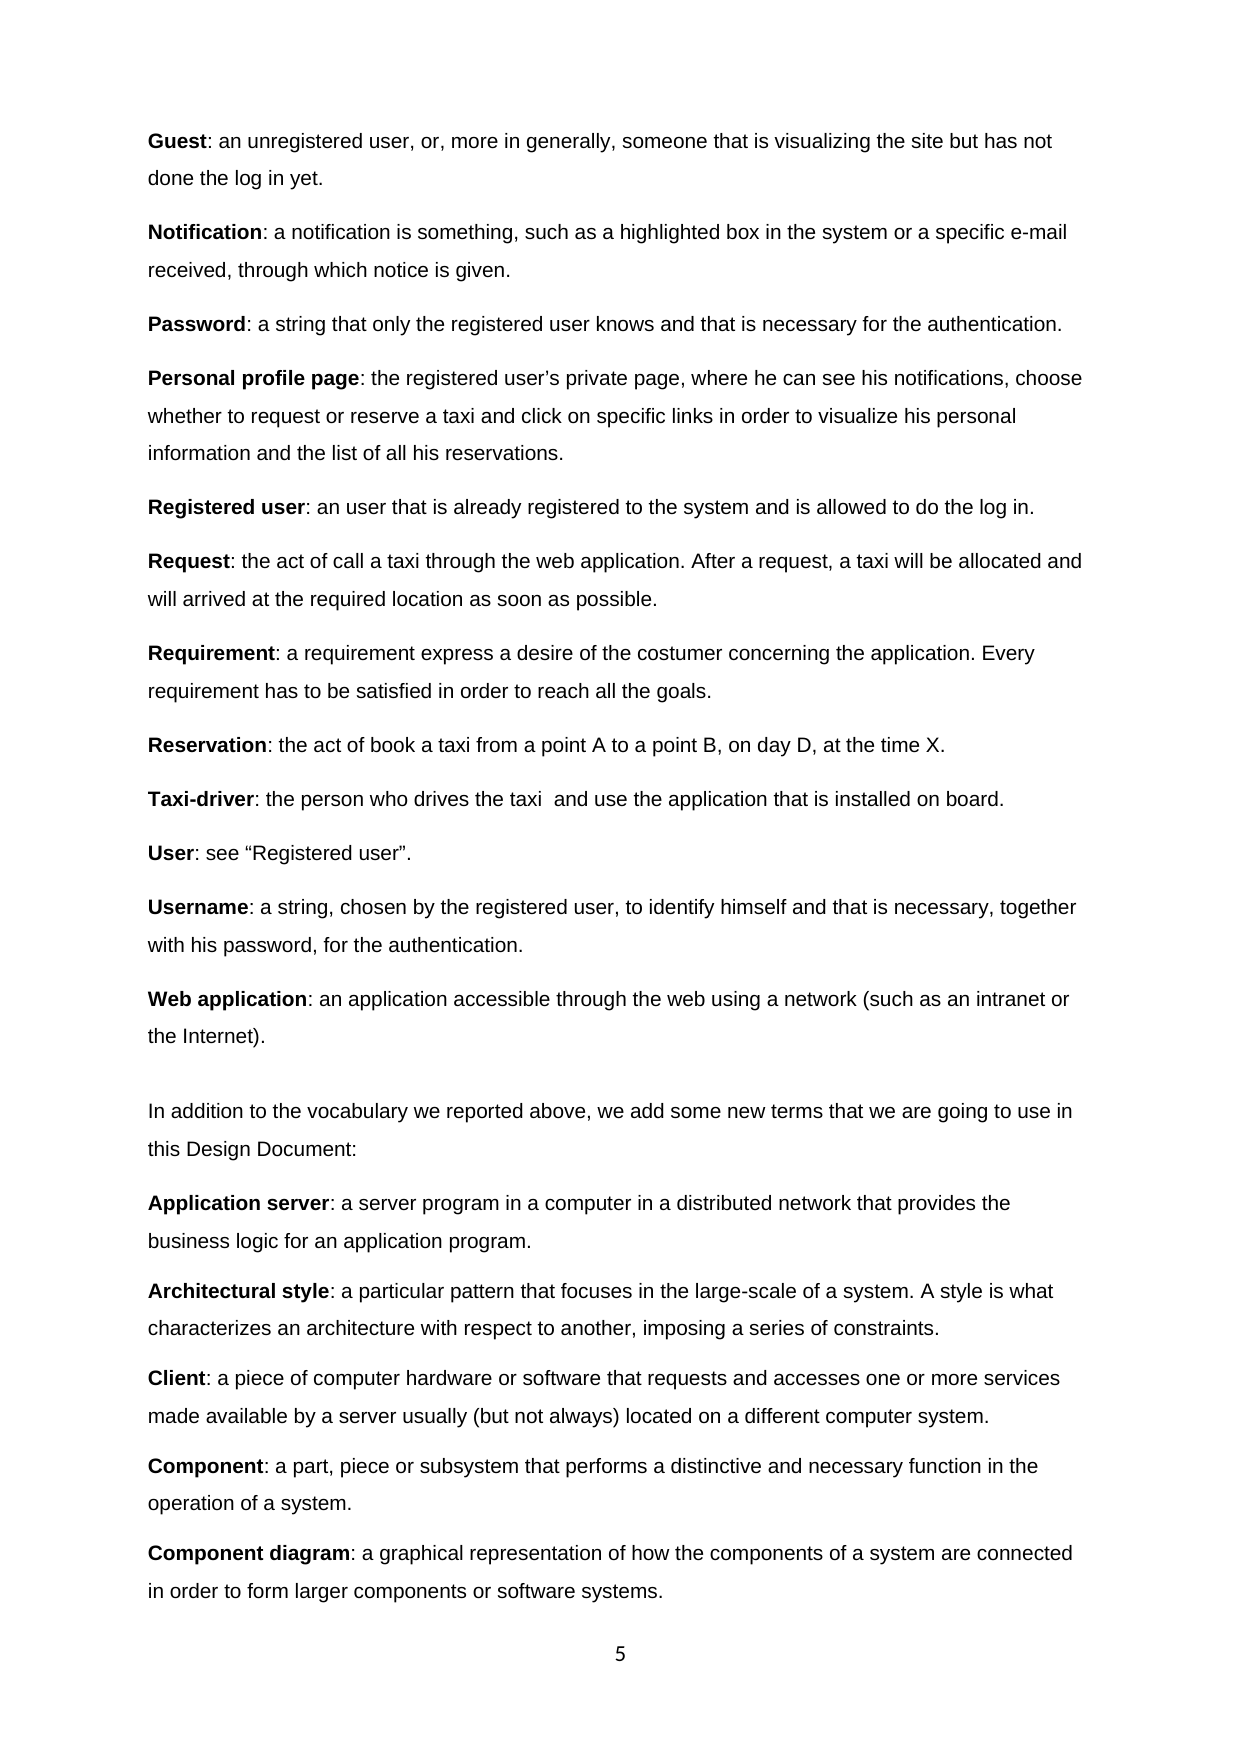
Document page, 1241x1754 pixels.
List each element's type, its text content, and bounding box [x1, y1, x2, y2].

text Client: a piece of computer hardware or software that requests and accesses one or more services made available by a server usually (but not always) located on a different computer system. [148, 1356, 1092, 1431]
text Personal profile page: the registered user’s private page, where he can see his notifications, choose whether to request or reserve a taxi and click on specific links in order to visualize his personal information and the list of all his reservations. [148, 356, 1092, 468]
text In addition to the vocabulary we reported above, we add some new terms that we are going to use in this Design Document: [148, 1089, 1092, 1164]
text Password: a string that only the registered user knows and that is necessary for the authentication. [148, 301, 1092, 339]
text Component diagram: a graphical representation of how the components of a system are connected in order to form larger components or software systems. [148, 1531, 1092, 1606]
text Guest: an unregistered user, or, more in generally, someone that is visualizing the site but has not done the log in yet. [148, 118, 1092, 193]
text User: see “Registered user”. [148, 831, 1092, 868]
text Application server: a server program in a computer in a distributed network that provides the business logic for an application program. [148, 1181, 1092, 1256]
text Requirement: a requirement express a desire of the costumer concerning the application. Every requirement has to be satisfied in order to reach all the goals. [148, 631, 1092, 706]
text Notification: a notification is something, such as a highlighted box in the system or a specific e-mail received, through which notice is given. [148, 210, 1092, 285]
text Request: the act of call a taxi through the web application. After a request, a taxi will be allocated and will arrived at the required location as soon as possible. [148, 539, 1092, 614]
text Username: a string, chosen by the registered user, to identify himself and that is necessary, together [148, 885, 1092, 922]
text Component: a part, piece or subsystem that performs a distinctive and necessary function in the operation of a system. [148, 1443, 1092, 1518]
text Taxi-driver: the person who drives the taxi and use the application that is installed on board. [148, 776, 1092, 814]
text Architectural style: a particular pattern that focuses in the large-scale of a system. A style is what characterizes an architecture with respect to another, imposing a series of constraints. [148, 1268, 1092, 1343]
text Registered user: an user that is already registered to the system and is allowed to do the log in. [148, 485, 1092, 522]
text Reservation: the act of book a taxi from a point A to a point B, on day D, at the time X. [148, 722, 1092, 760]
text with his password, for the authentication. [148, 922, 1092, 960]
text Web application: an application accessible through the web using a network (such as an intranet or the Internet). [148, 976, 1092, 1051]
